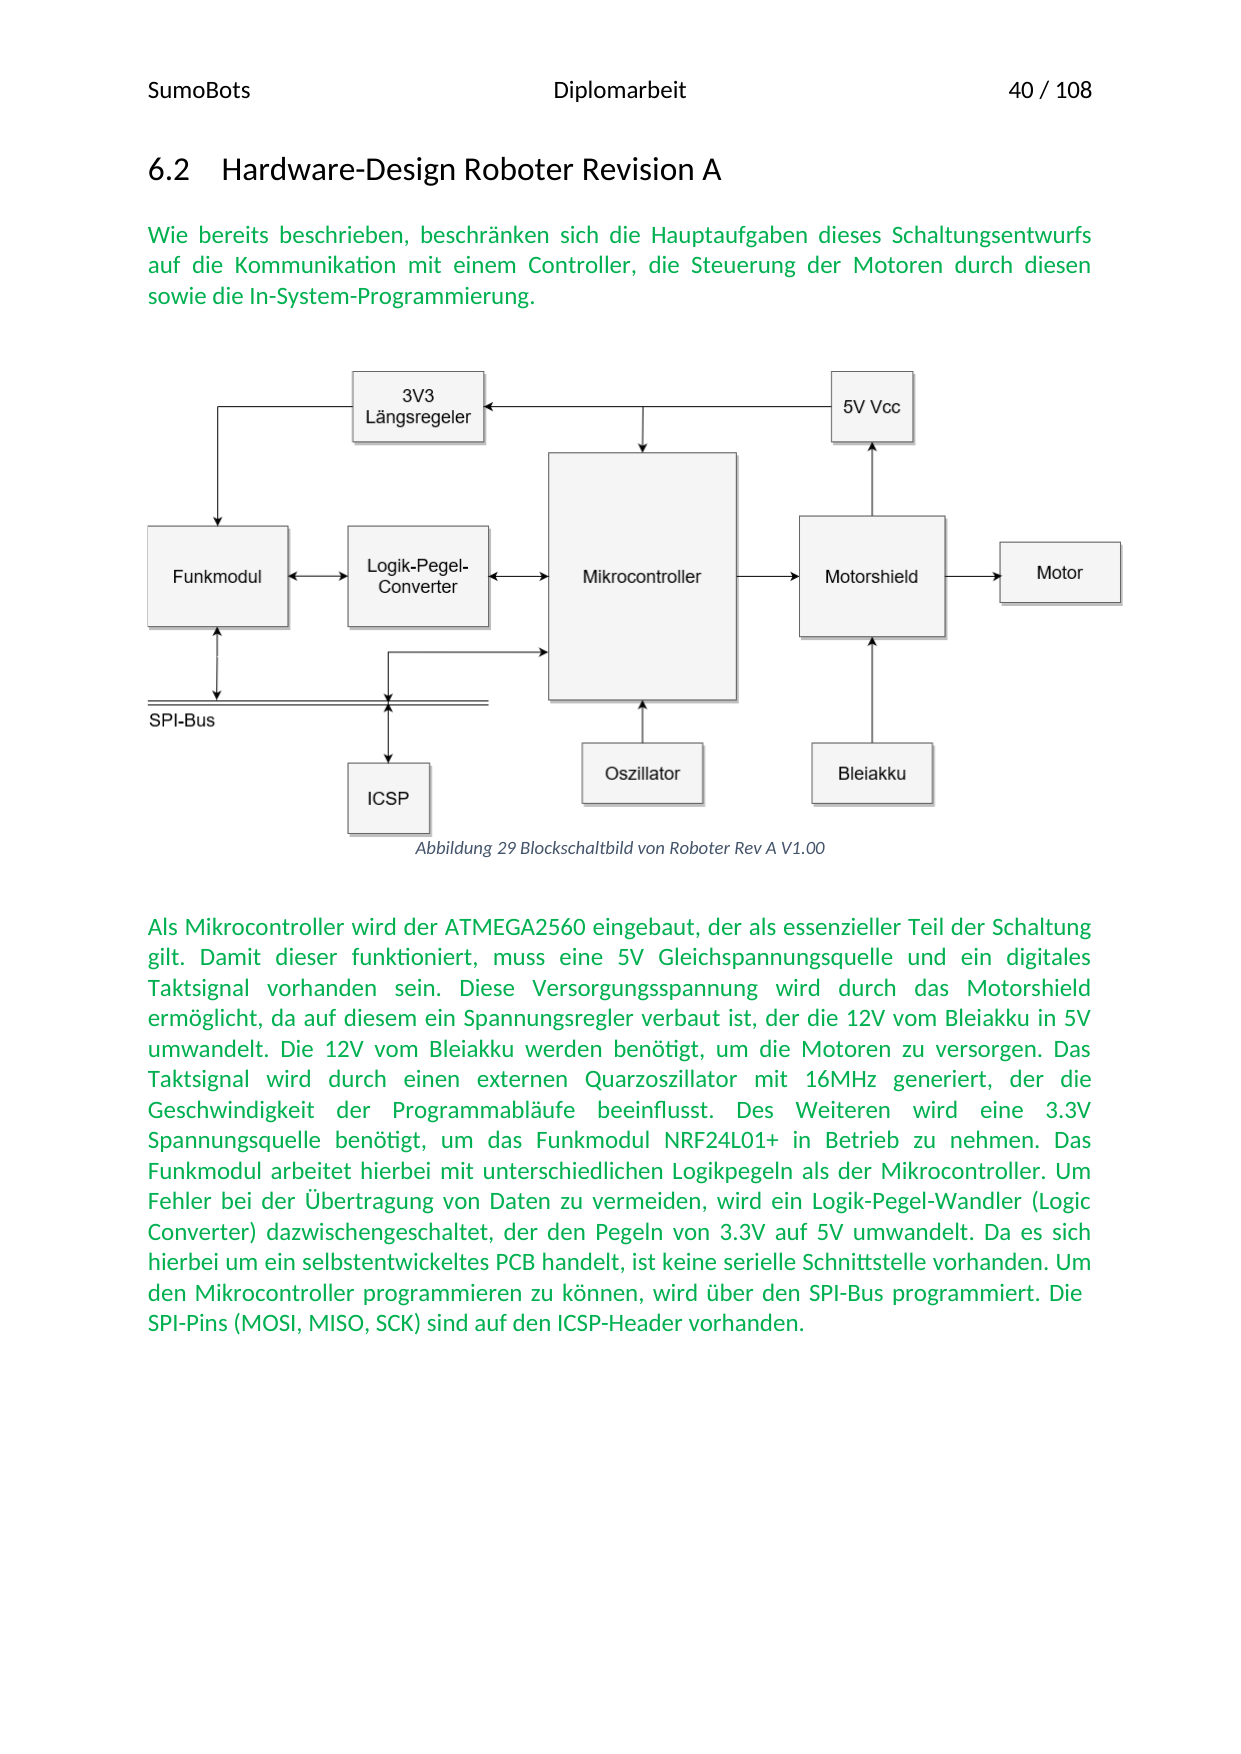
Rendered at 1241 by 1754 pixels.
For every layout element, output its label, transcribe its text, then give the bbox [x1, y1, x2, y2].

text Als Mikrocontroller wird der ATMEGA2560 eingebaut, der als essenzieller Teil der Schaltung gilt. Damit dieser funktioniert, muss eine 5V Gleichspannungsquelle und ein digitales Taktsignal vorhanden sein. Diese Versorgungsspannung wird durch das Motorshield ermöglicht, da auf diesem ein Spannungsregler verbaut ist, der die 12V vom Bleiakku in 5V umwandelt. Die 12V vom Bleiakku werden benötigt, um die Motoren zu versorgen. Das Taktsignal wird durch einen externen Quarzoszillator mit 16MHz generiert, der die Geschwindigkeit der Programmabläufe beeinflusst. Des Weiteren wird eine 3.3V Spannungsquelle benötigt, um das Funkmodul NRF24L01+ in Betrieb zu nehmen. Das Funkmodul arbeitet hierbei mit unterschiedlichen Logikpegeln als der Mikrocontroller. Um Fehler bei der Übertragung von Daten zu vermeiden, wird ein Logik-Pegel-Wandler (Logic Converter) dazwischengeschaltet, der den Pegeln von 3.3V auf 5V umwandelt. Da es sich hierbei um ein selbstentwickeltes PCB handelt, ist keine serielle Schnittstelle vorhanden. Um den Mikrocontroller programmieren zu können, wird über den SPI-Bus programmiert. Die SPI-Pins (MOSI, MISO, SCK) sind auf den ICSP-Header vorhanden. [148, 911, 1093, 1338]
picture [147, 371, 1123, 837]
subtitle Hardware-Design Roboter Revision A [148, 148, 1093, 188]
text Wie bereits beschrieben, beschränken sich die Hauptaufgaben dieses Schaltungsentwurfs auf die Kommunikation mit einem Controller, die Steuerung der Motoren durch diesen sowie die In-System-Programmierung. [148, 219, 1093, 310]
